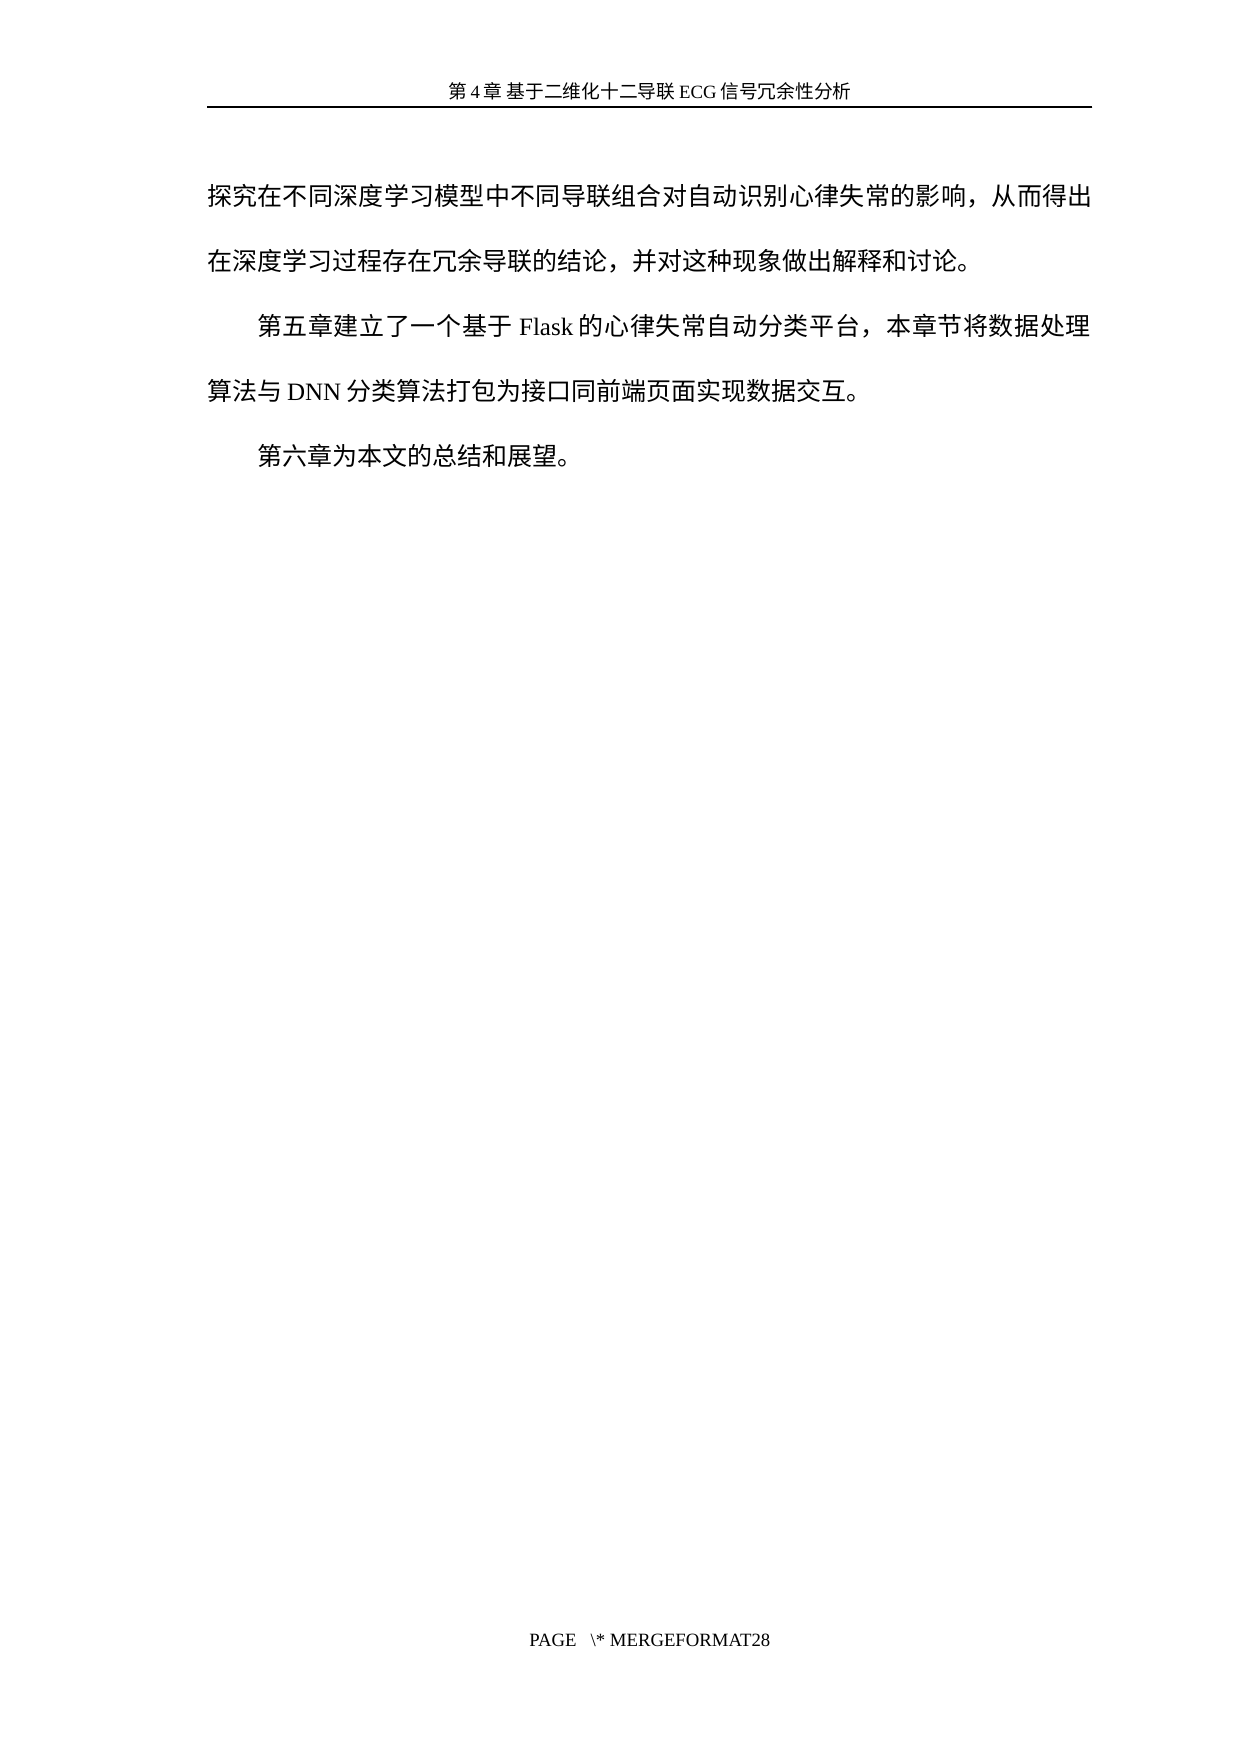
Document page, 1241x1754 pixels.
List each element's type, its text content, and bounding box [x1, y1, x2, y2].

text 第五章建立了一个基于Flask的心律失常自动分类平台，本章节将数据处理算法与DNN分类算法打包为接口同前端页面实现数据交互。 [207, 292, 1092, 422]
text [207, 162, 1092, 292]
text 第六章为本文的总结和展望。 [207, 422, 1092, 487]
